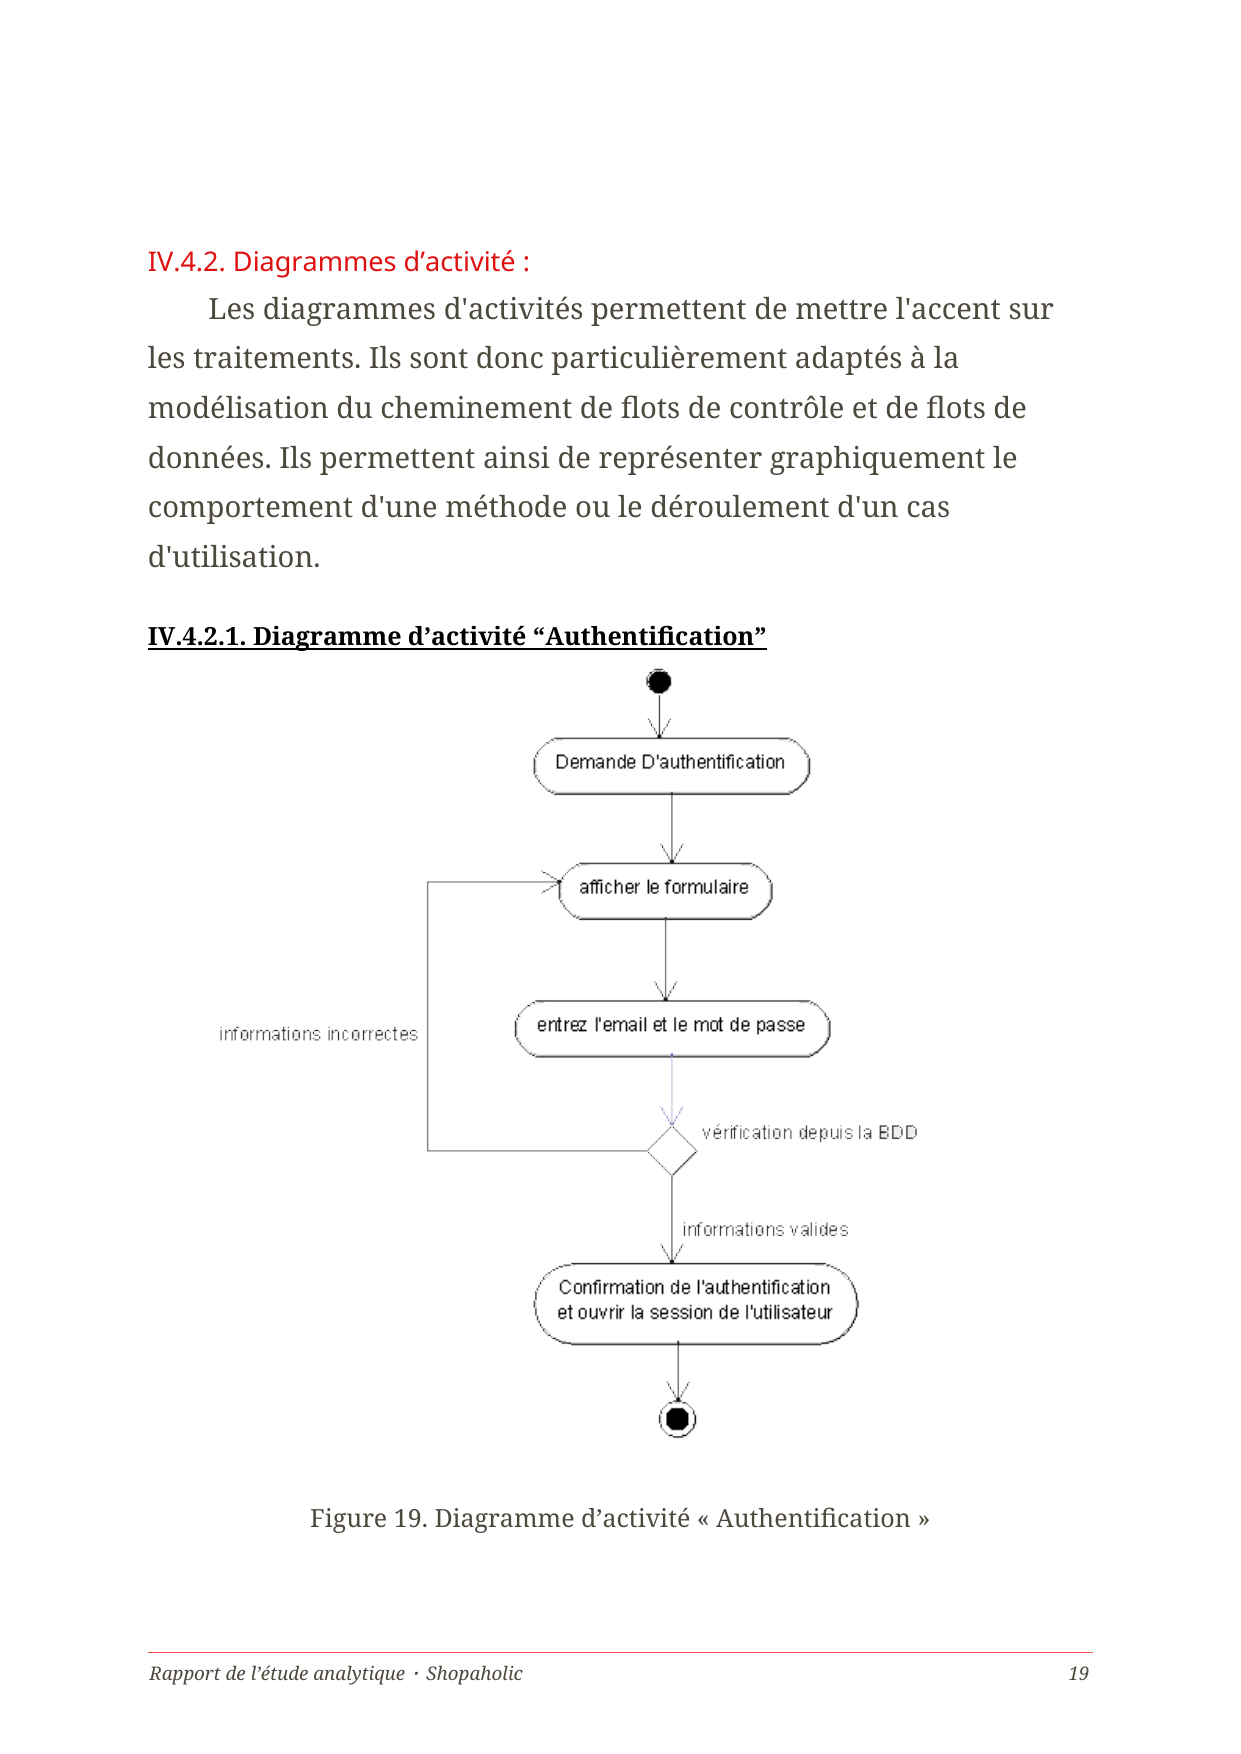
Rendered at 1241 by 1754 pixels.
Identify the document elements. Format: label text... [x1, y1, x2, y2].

text Les diagrammes d'activités permettent de mettre l'accent sur les traitements. Ils sont donc particulièrement adaptés à la modélisation du cheminement de flots de contrôle et de flots de données. Ils permettent ainsi de représenter graphiquement le comportement d'une méthode ou le déroulement d'un cas d'utilisation. [148, 288, 1092, 576]
text Figure 19. Diagramme d’activité « Authentification » [148, 1500, 1092, 1534]
picture [147, 661, 972, 1460]
subtitle IV.4.2. Diagrammes d’activité : [148, 242, 1092, 279]
subtitle IV.4.2.1. Diagramme d’activité “Authentification” [148, 619, 1092, 653]
